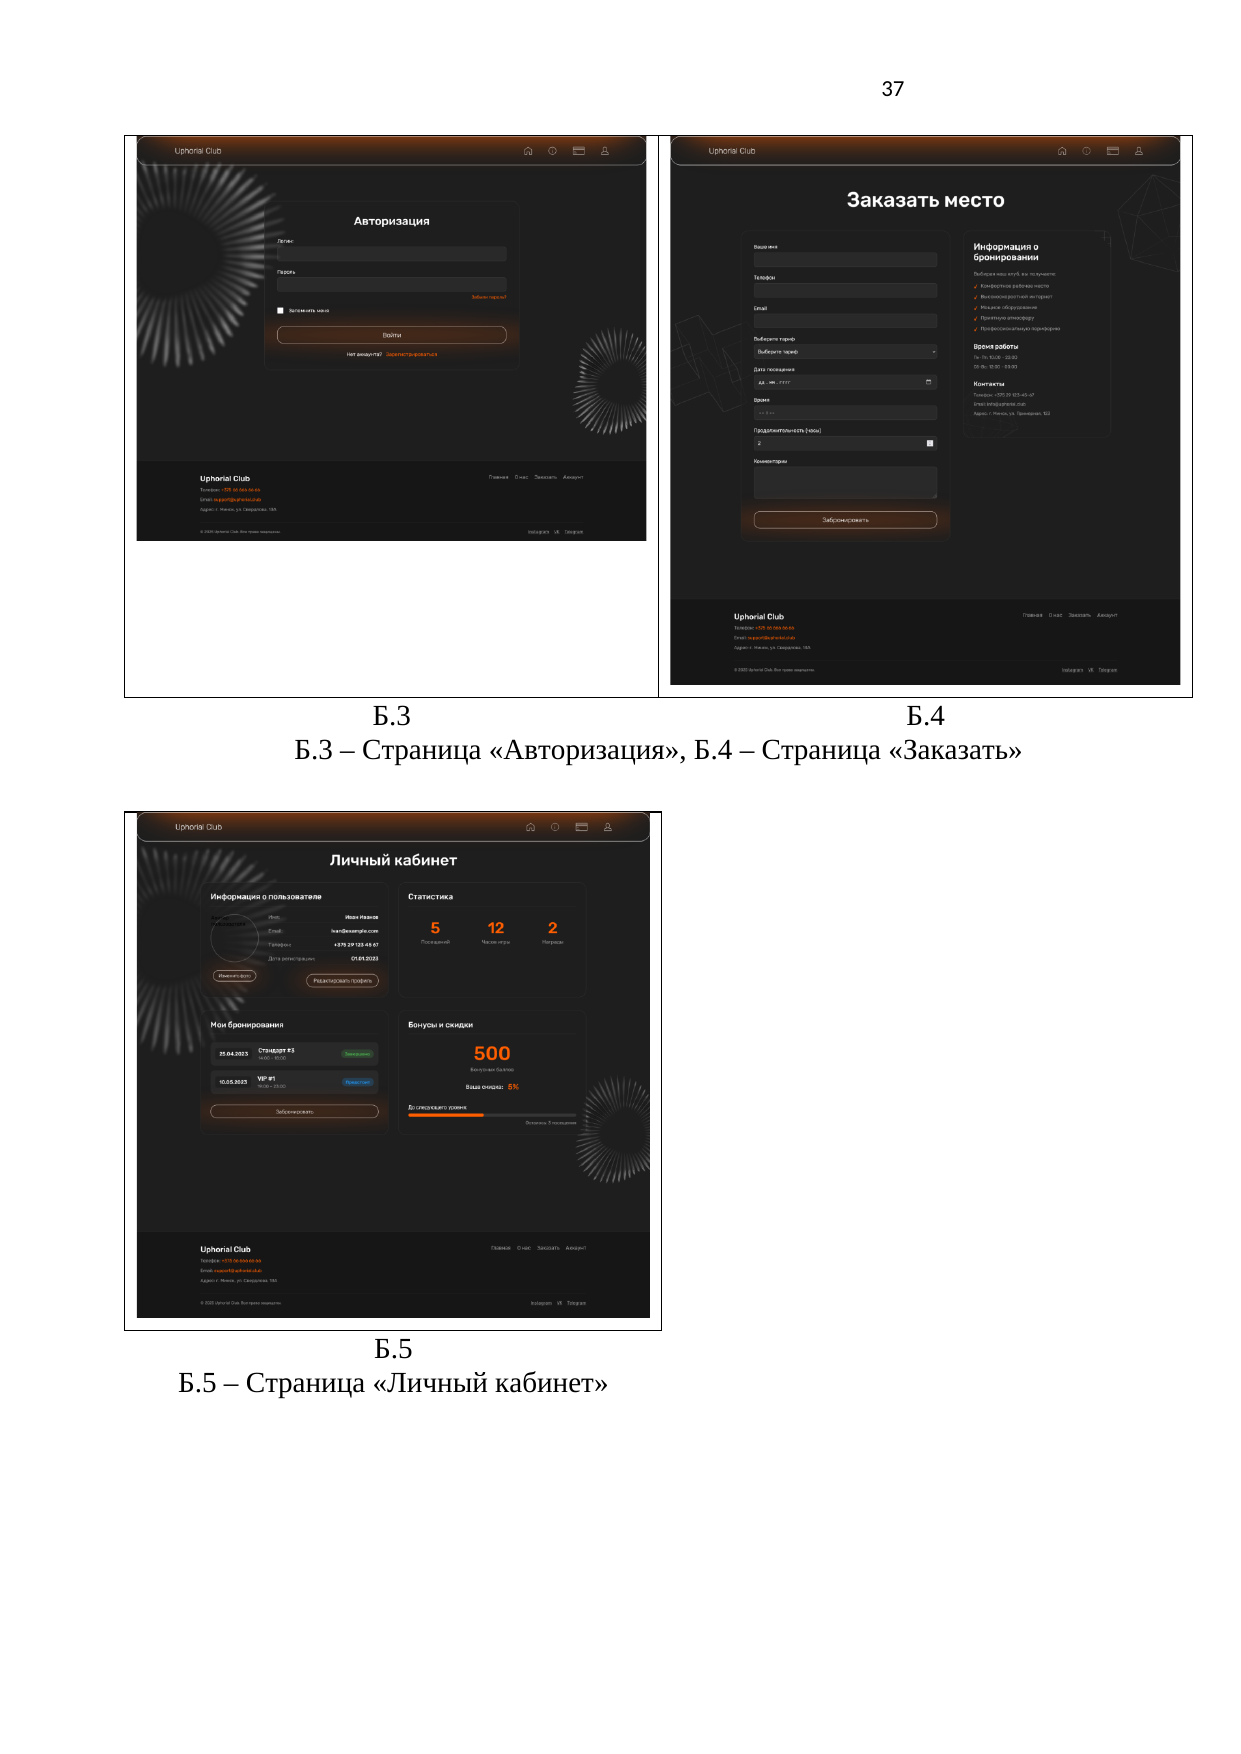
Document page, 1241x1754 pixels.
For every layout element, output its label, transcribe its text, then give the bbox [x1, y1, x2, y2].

picture [670, 136, 1181, 685]
picture [136, 136, 647, 541]
table_cell Б.3 [125, 698, 658, 732]
picture [136, 812, 650, 1318]
table_cell Б.4 [659, 698, 1192, 732]
table_cell Б.3 – Страница «Авторизация», Б.4 – Страница «Заказать» [125, 732, 1192, 765]
table_cell Б.5 [125, 1331, 662, 1365]
table_header [659, 136, 1192, 697]
table_header [125, 136, 658, 697]
table_cell Б.5 – Страница «Личный кабинет» [125, 1365, 662, 1398]
table_header [125, 813, 661, 1330]
